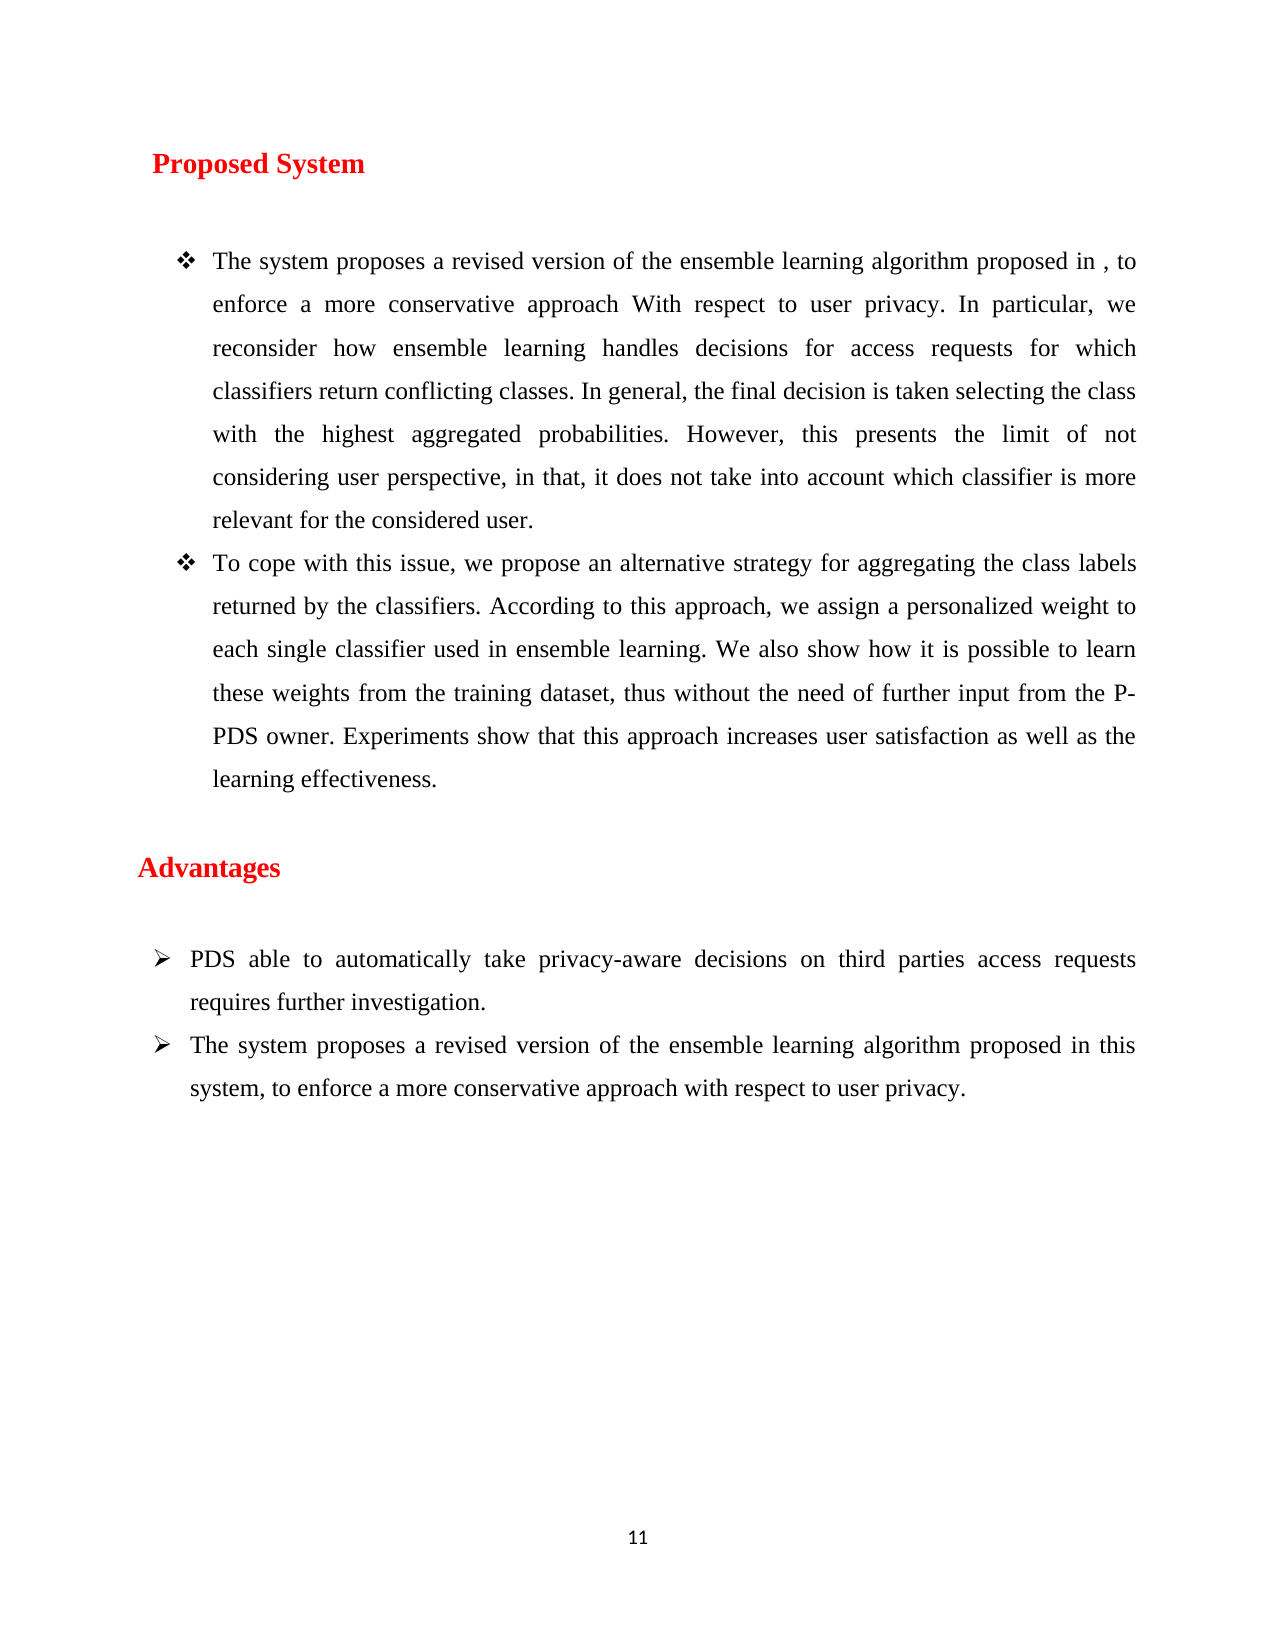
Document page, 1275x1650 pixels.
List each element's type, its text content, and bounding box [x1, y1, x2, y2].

text Advantages [137, 850, 1137, 884]
list The system proposes a revised version of the ensemble learning algorithm proposed in , to enforce a more conservative approach With respect to user privacy. In particular, we reconsider how ensemble learning handles decisions for access requests for which classifiers return conflicting classes. In general, the final decision is taken selecting the class with the highest aggregated probabilities. However, this presents the limit of not considering user perspective, in that, it does not take into account which classifier is more relevant for the considered user. [175, 246, 1137, 534]
list PDS able to automatically take privacy-aware decisions on third parties access requests requires further investigation. [152, 944, 1137, 1016]
list To cope with this issue, we propose an alternative strategy for aggregating the class labels returned by the classifiers. According to this approach, we assign a personalized weight to each single classifier used in ensemble learning. We also show how it is possible to learn these weights from the training dataset, thus without the need of further input from the P-PDS owner. Experiments show that this approach increases user satisfaction as well as the learning effectiveness. [175, 548, 1137, 793]
list The system proposes a revised version of the ensemble learning algorithm proposed in this system, to enforce a more conservative approach with respect to user privacy. [152, 1030, 1137, 1102]
text Proposed System [137, 146, 1137, 179]
